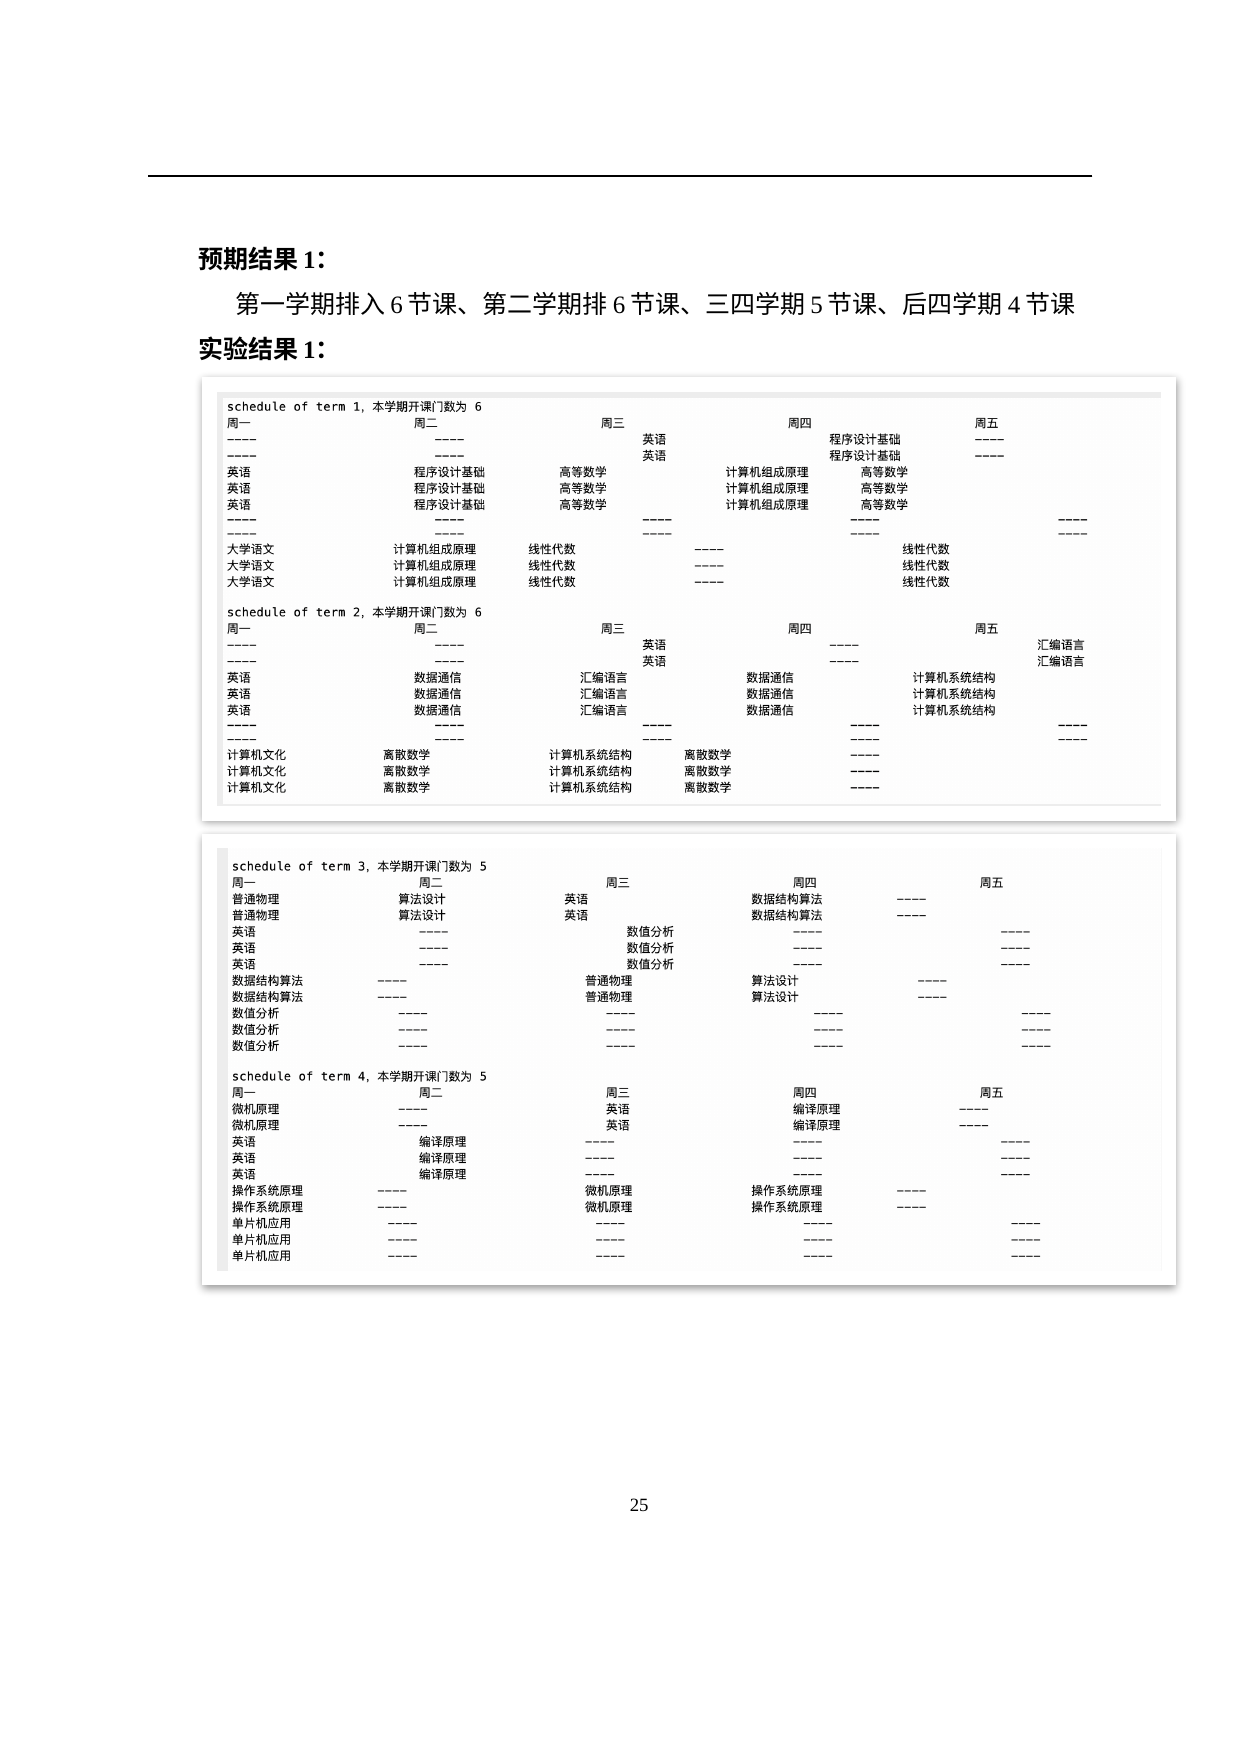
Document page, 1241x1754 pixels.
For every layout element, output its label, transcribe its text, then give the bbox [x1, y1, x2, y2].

picture [223, 398, 1161, 804]
text 第一学期排入6节课、第二学期排6节课、三四学期5节课、后四学期4节课 [148, 284, 1092, 321]
picture [228, 848, 1162, 1271]
text 实验结果1： [148, 330, 1092, 366]
text 预期结果1： [148, 239, 1092, 275]
